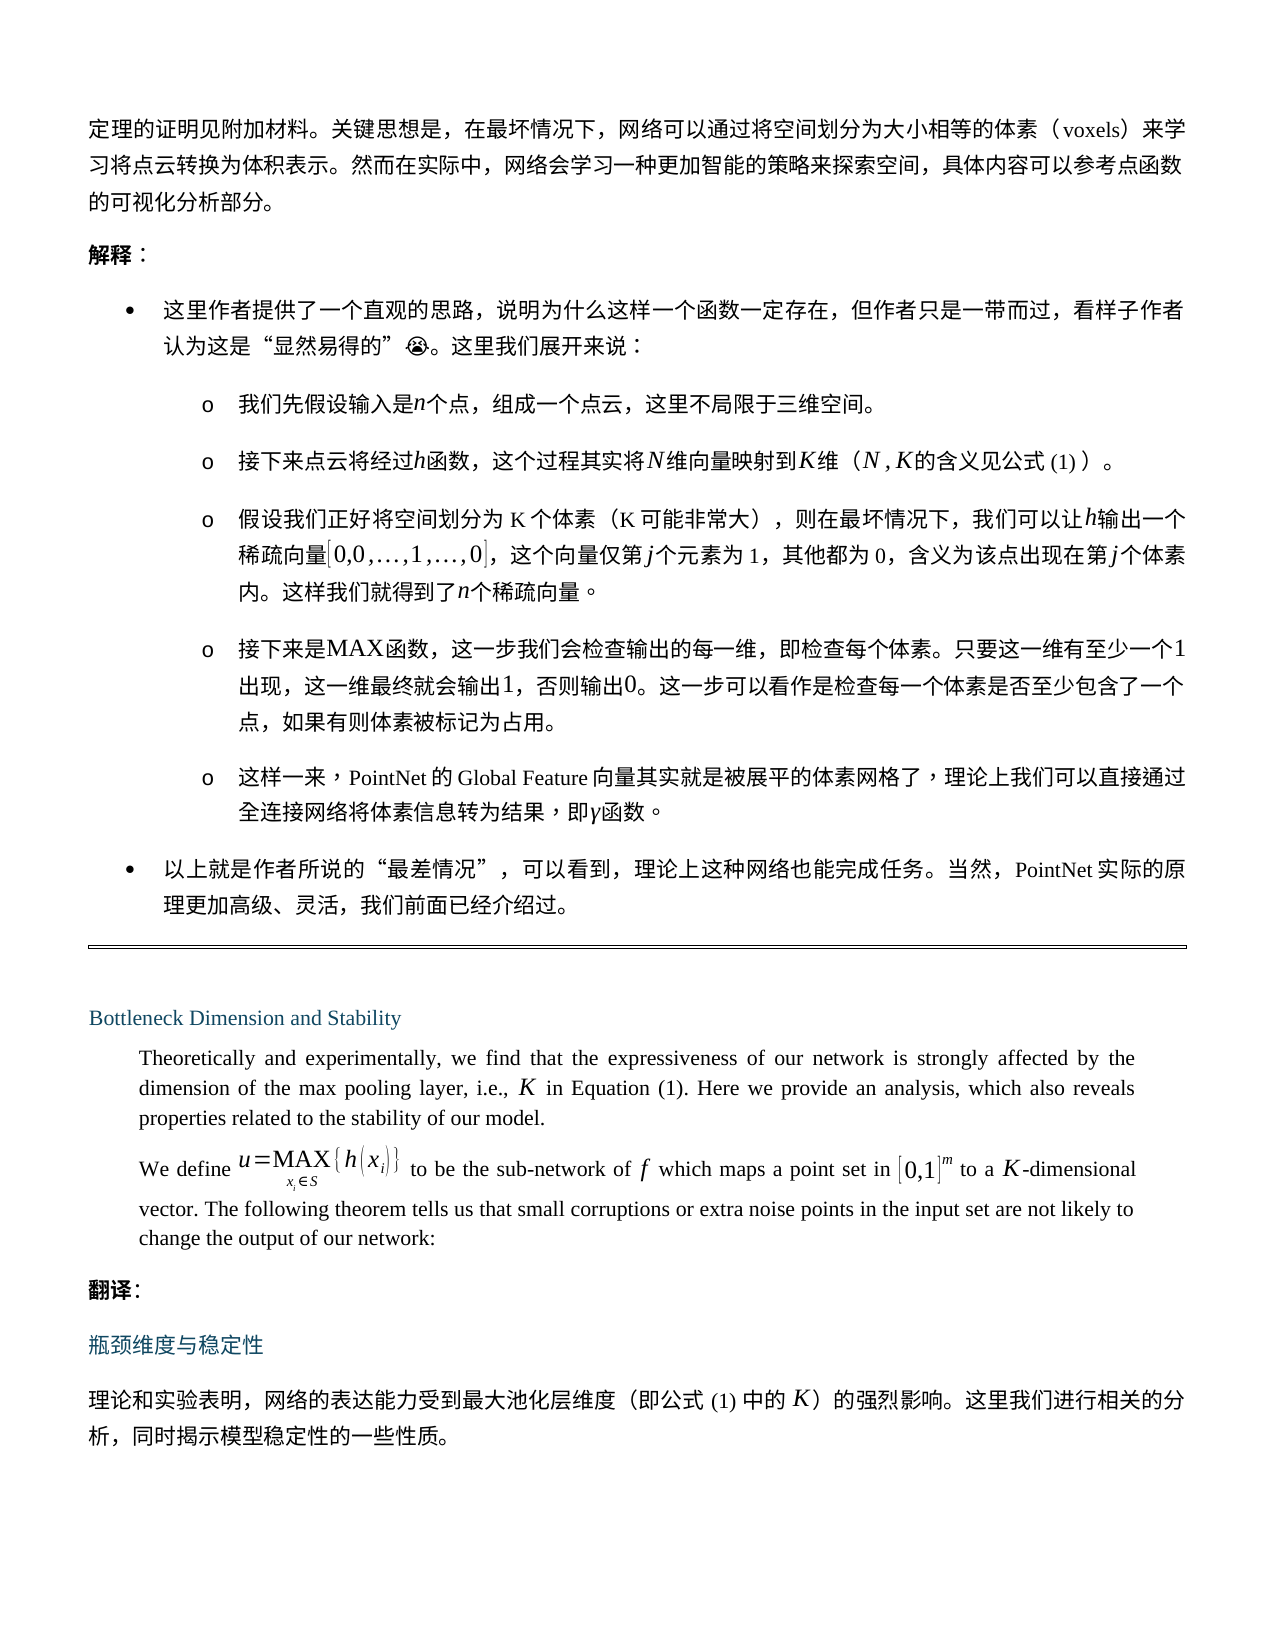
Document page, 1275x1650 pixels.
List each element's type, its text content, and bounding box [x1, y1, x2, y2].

list 接下来是函数，这一步我们会检查输出的每一维，即检查每个体素。只要这一维有至少一个出现，这一维最终就会输出，否则输出。这一步可以看作是检查每一个体素是否至少包含了一个点，如果有则体素被标记为占用。 [201, 632, 1186, 737]
list 这里作者提供了一个直观的思路，说明为什么这样一个函数一定存在，但作者只是一带而过，看样子作者认为这是“显然易得的”😭。这里我们展开来说： [126, 293, 1186, 361]
text 解释： [89, 240, 1186, 270]
subtitle 瓶颈维度与稳定性 [89, 1328, 1186, 1359]
text 理论和实验表明，网络的表达能力受到最大池化层维度（即公式 (1) 中的 ）的强烈影响。这里我们进行相关的分析，同时揭示模型稳定性的一些性质。 [89, 1383, 1186, 1451]
list 以上就是作者所说的“最差情况”，可以看到，理论上这种网络也能完成任务。当然，PointNet实际的原理更加高级、灵活，我们前面已经介绍过。 [126, 852, 1186, 920]
subtitle Bottleneck Dimension and Stability [89, 1005, 1186, 1030]
text 定理的证明见附加材料。关键思想是，在最坏情况下，网络可以通过将空间划分为大小相等的体素（voxels）来学习将点云转换为体积表示。然而在实际中，网络会学习一种更加智能的策略来探索空间，具体内容可以参考点函数的可视化分析部分。 [89, 112, 1186, 217]
list 我们先假设输入是个点，组成一个点云，这里不局限于三维空间。 [201, 387, 1186, 418]
list 这样一来，PointNet的Global Feature向量其实就是被展平的体素网格了，理论上我们可以直接通过全连接网络将体素信息转为结果，即函数。 [201, 762, 1186, 826]
text We define to be the sub-network of which maps a point set in to a -dimensional vector. The following theorem tells us that small corruptions or extra noise points in the input set are not likely to change the output of our network: [139, 1144, 1136, 1250]
list 假设我们正好将空间划分为K个体素（K可能非常大），则在最坏情况下，我们可以让输出一个稀疏向量，这个向量仅第个元素为1，其他都为0，含义为该点出现在第个体素内。这样我们就得到了个稀疏向量。 [201, 502, 1186, 607]
list 接下来点云将经过函数，这个过程其实将维向量映射到维（的含义见公式 (1) ）。 [201, 444, 1186, 476]
text 翻译： [89, 1273, 1186, 1304]
text Theoretically and experimentally, we find that the expressiveness of our network is strongly affected by the dimension of the max pooling layer, i.e., in Equation (1). Here we provide an analysis, which also reveals properties related to the stability of our model. [139, 1044, 1136, 1130]
